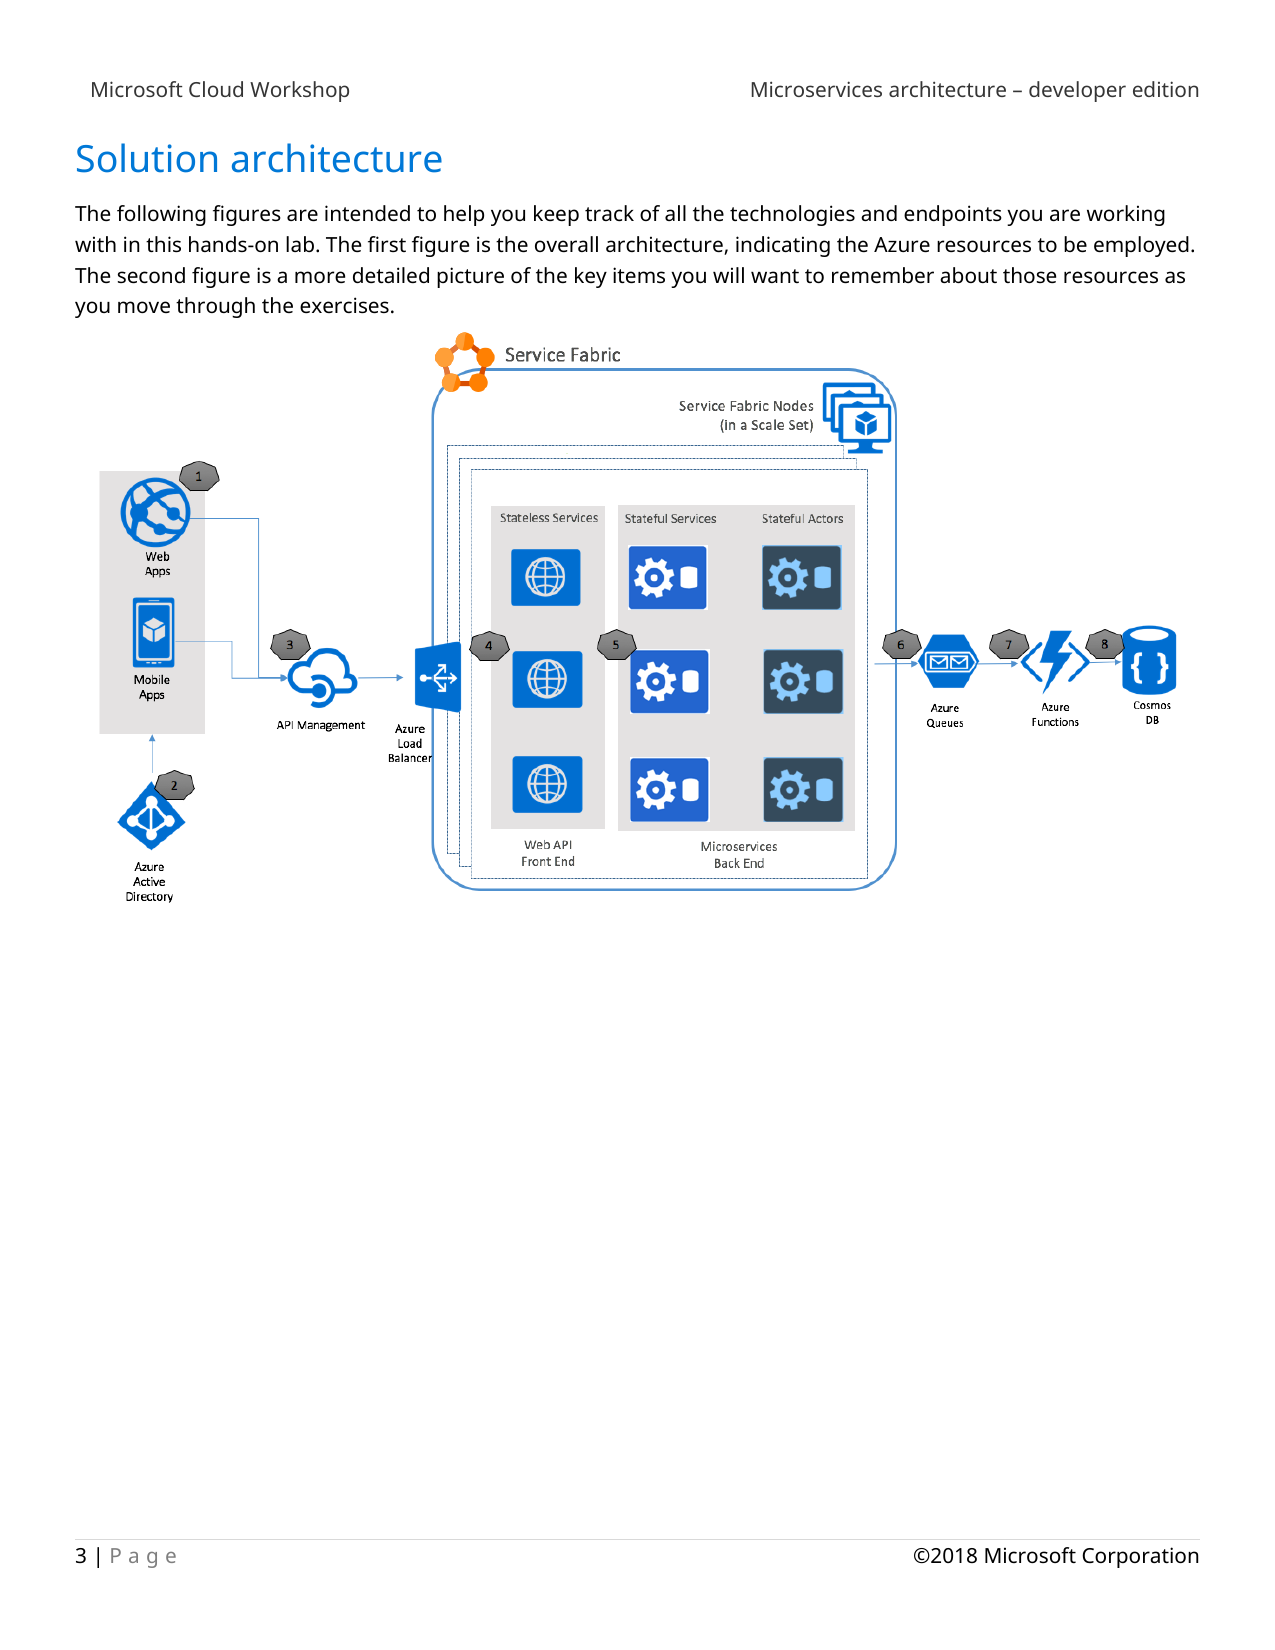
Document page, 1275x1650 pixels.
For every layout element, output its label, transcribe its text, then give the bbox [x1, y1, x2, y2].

subtitle Solution architecture [75, 132, 1200, 183]
text The following figures are intended to help you keep track of all the technologies and endpoints you are working with in this hands-on lab. The first figure is the overall architecture, indicating the Azure resources to be employed. The second figure is a more detailed picture of the key items you will want to remember about those resources as you move through the exercises. [75, 199, 1200, 914]
